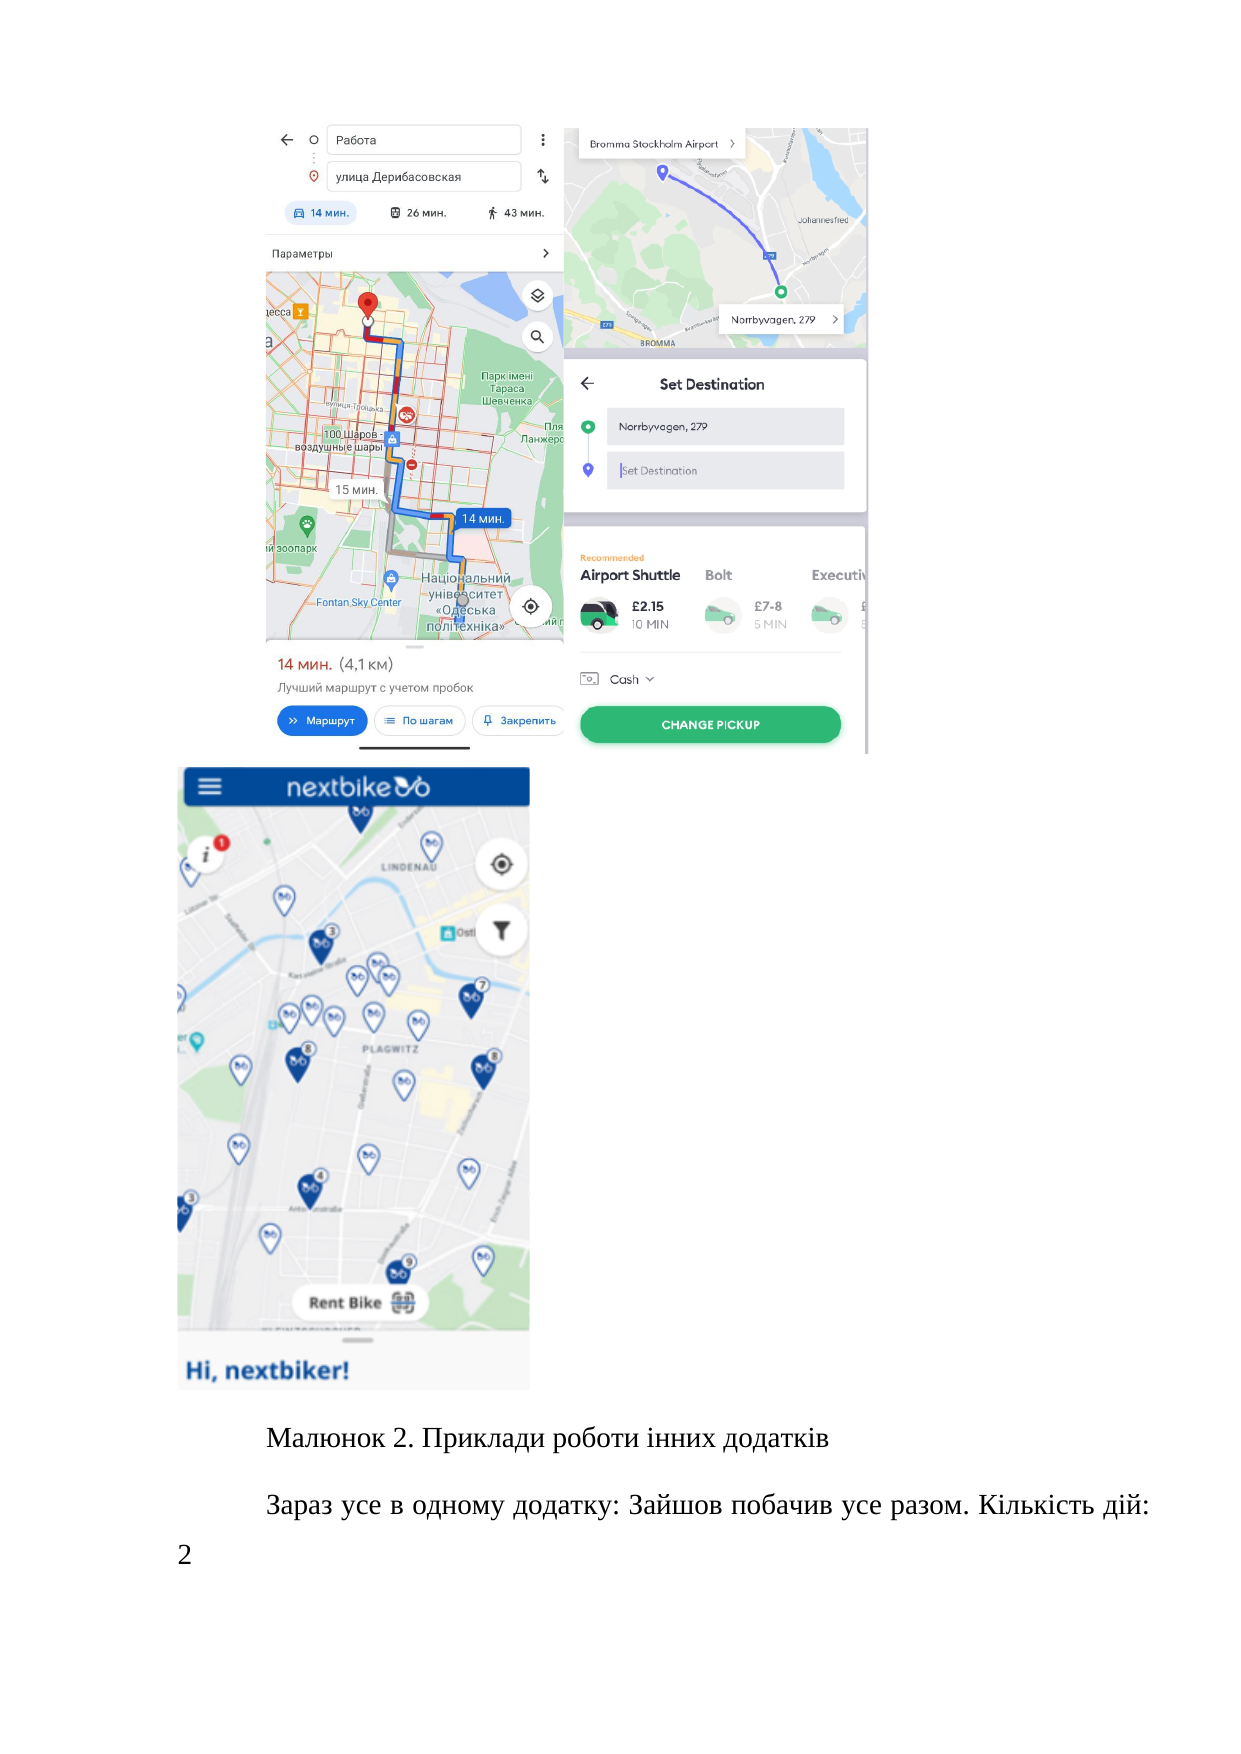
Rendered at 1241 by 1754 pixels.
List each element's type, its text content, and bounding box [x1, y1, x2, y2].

picture [265, 118, 869, 754]
text Зараз усе в одному додатку: Зайшов побачив усе разом. Кількість дій: 2 [177, 1487, 1152, 1571]
picture [177, 767, 530, 1390]
text Малюнок 2. Приклади роботи інних додатків [177, 1420, 1152, 1453]
